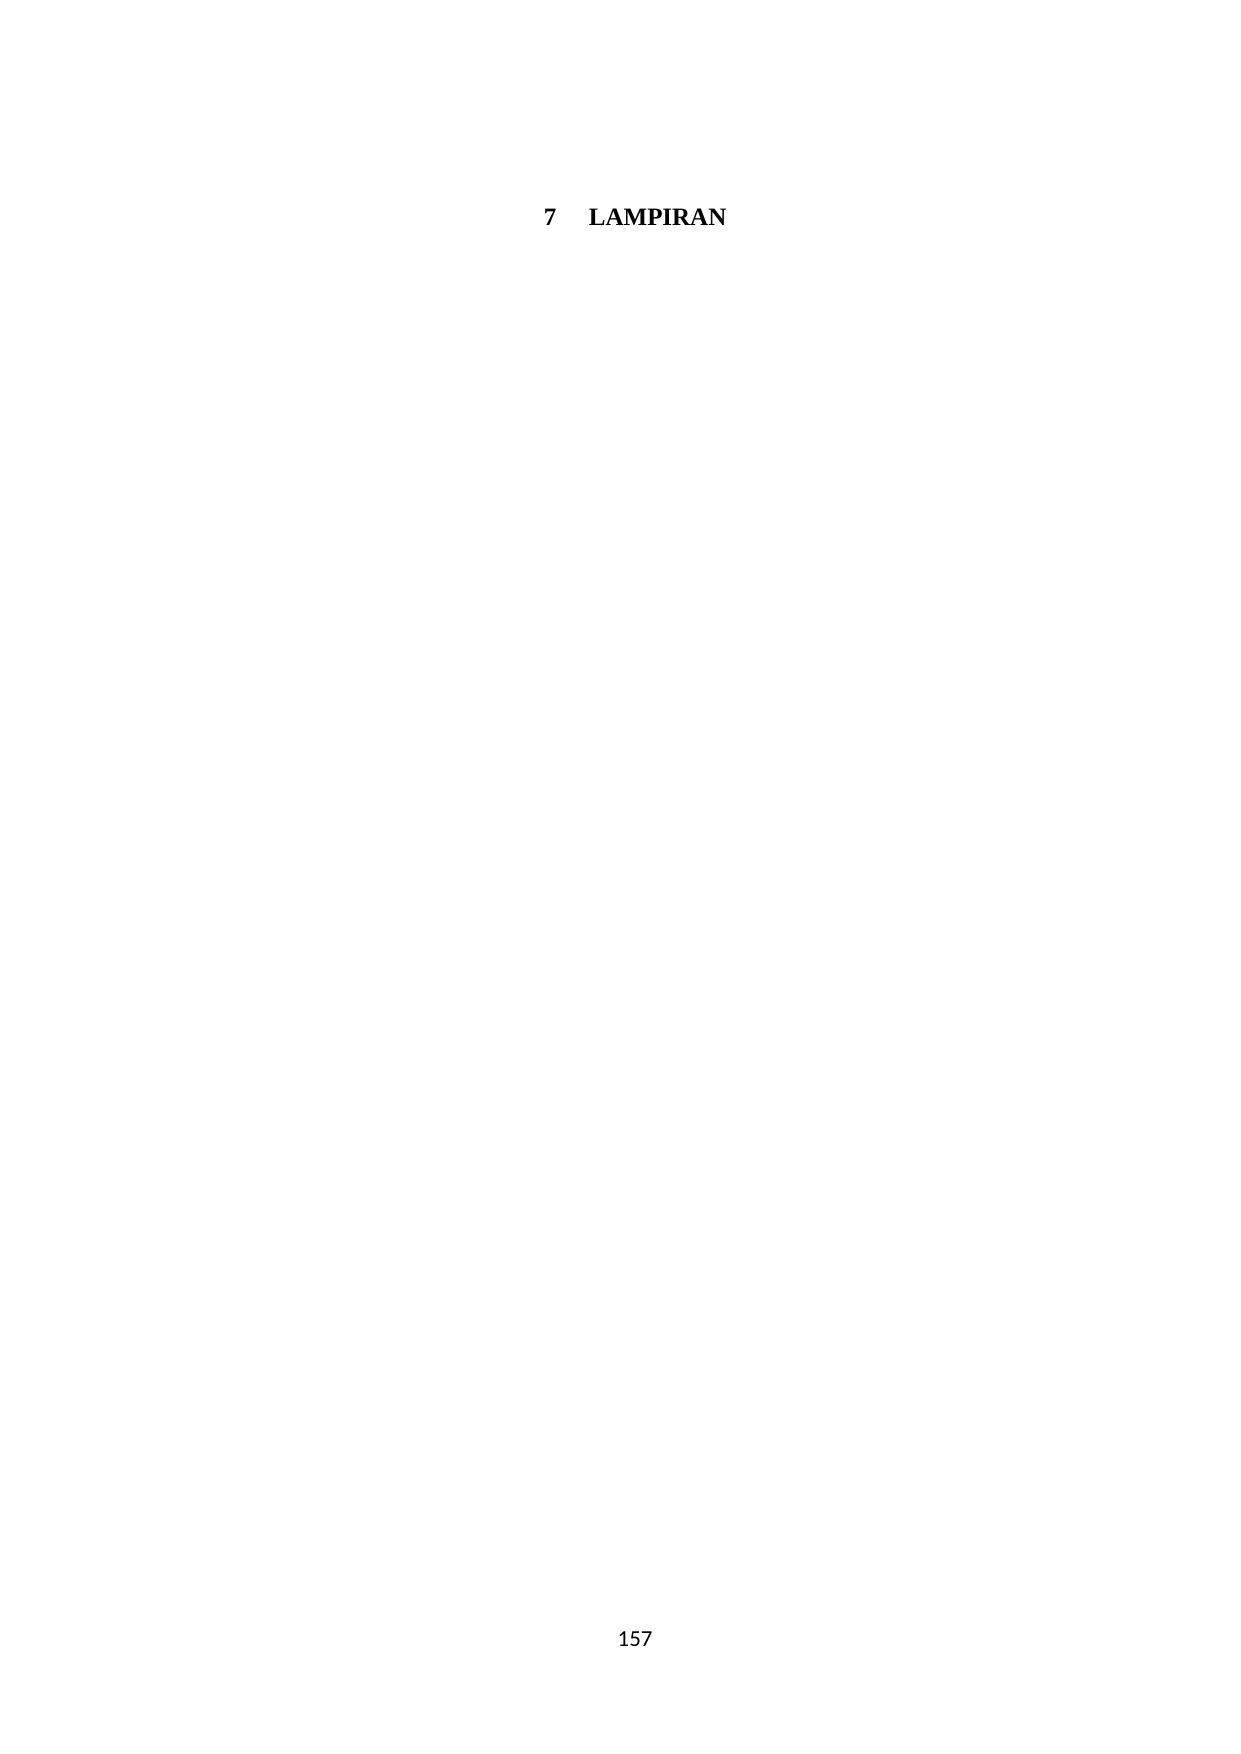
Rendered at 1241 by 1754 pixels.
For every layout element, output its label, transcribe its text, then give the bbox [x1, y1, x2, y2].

subtitle LAMPIRAN [177, 202, 1092, 231]
